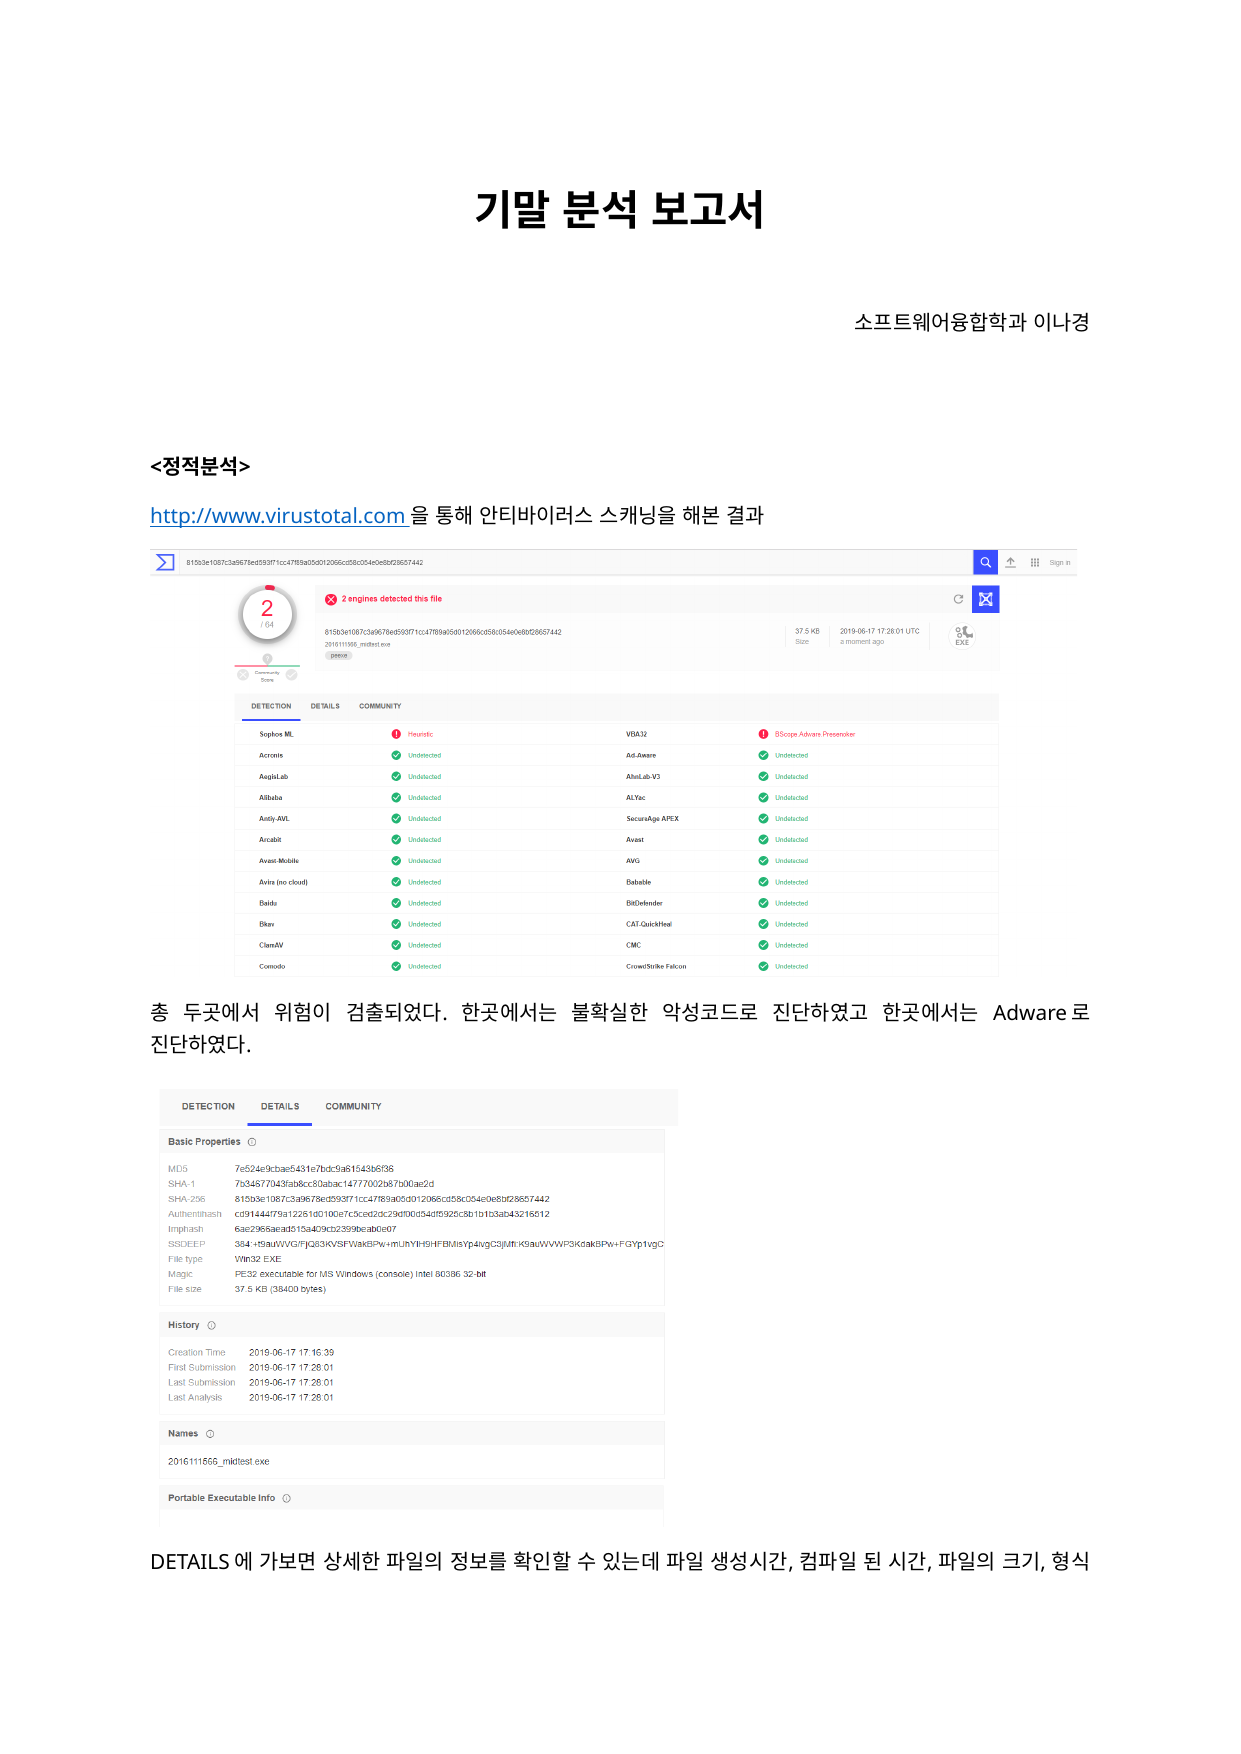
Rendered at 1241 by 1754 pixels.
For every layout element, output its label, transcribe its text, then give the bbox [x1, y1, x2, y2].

text 총 두곳에서 위험이 검출되었다. 한곳에서는 불확실한 악성코드로 진단하였고 한곳에서는 Adware로 진단하였다. [150, 996, 1090, 1059]
picture [150, 548, 1078, 977]
text 기말 분석 보고서 [150, 177, 1090, 237]
picture [150, 1077, 679, 1527]
text http://www.virustotal.com을 통해 안티바이러스 스캐닝을 해본 결과 [150, 499, 1090, 530]
text 소프트웨어융합학과 이나경 [150, 306, 1090, 336]
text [150, 1545, 1090, 1576]
text <정적분석> [150, 450, 1090, 480]
